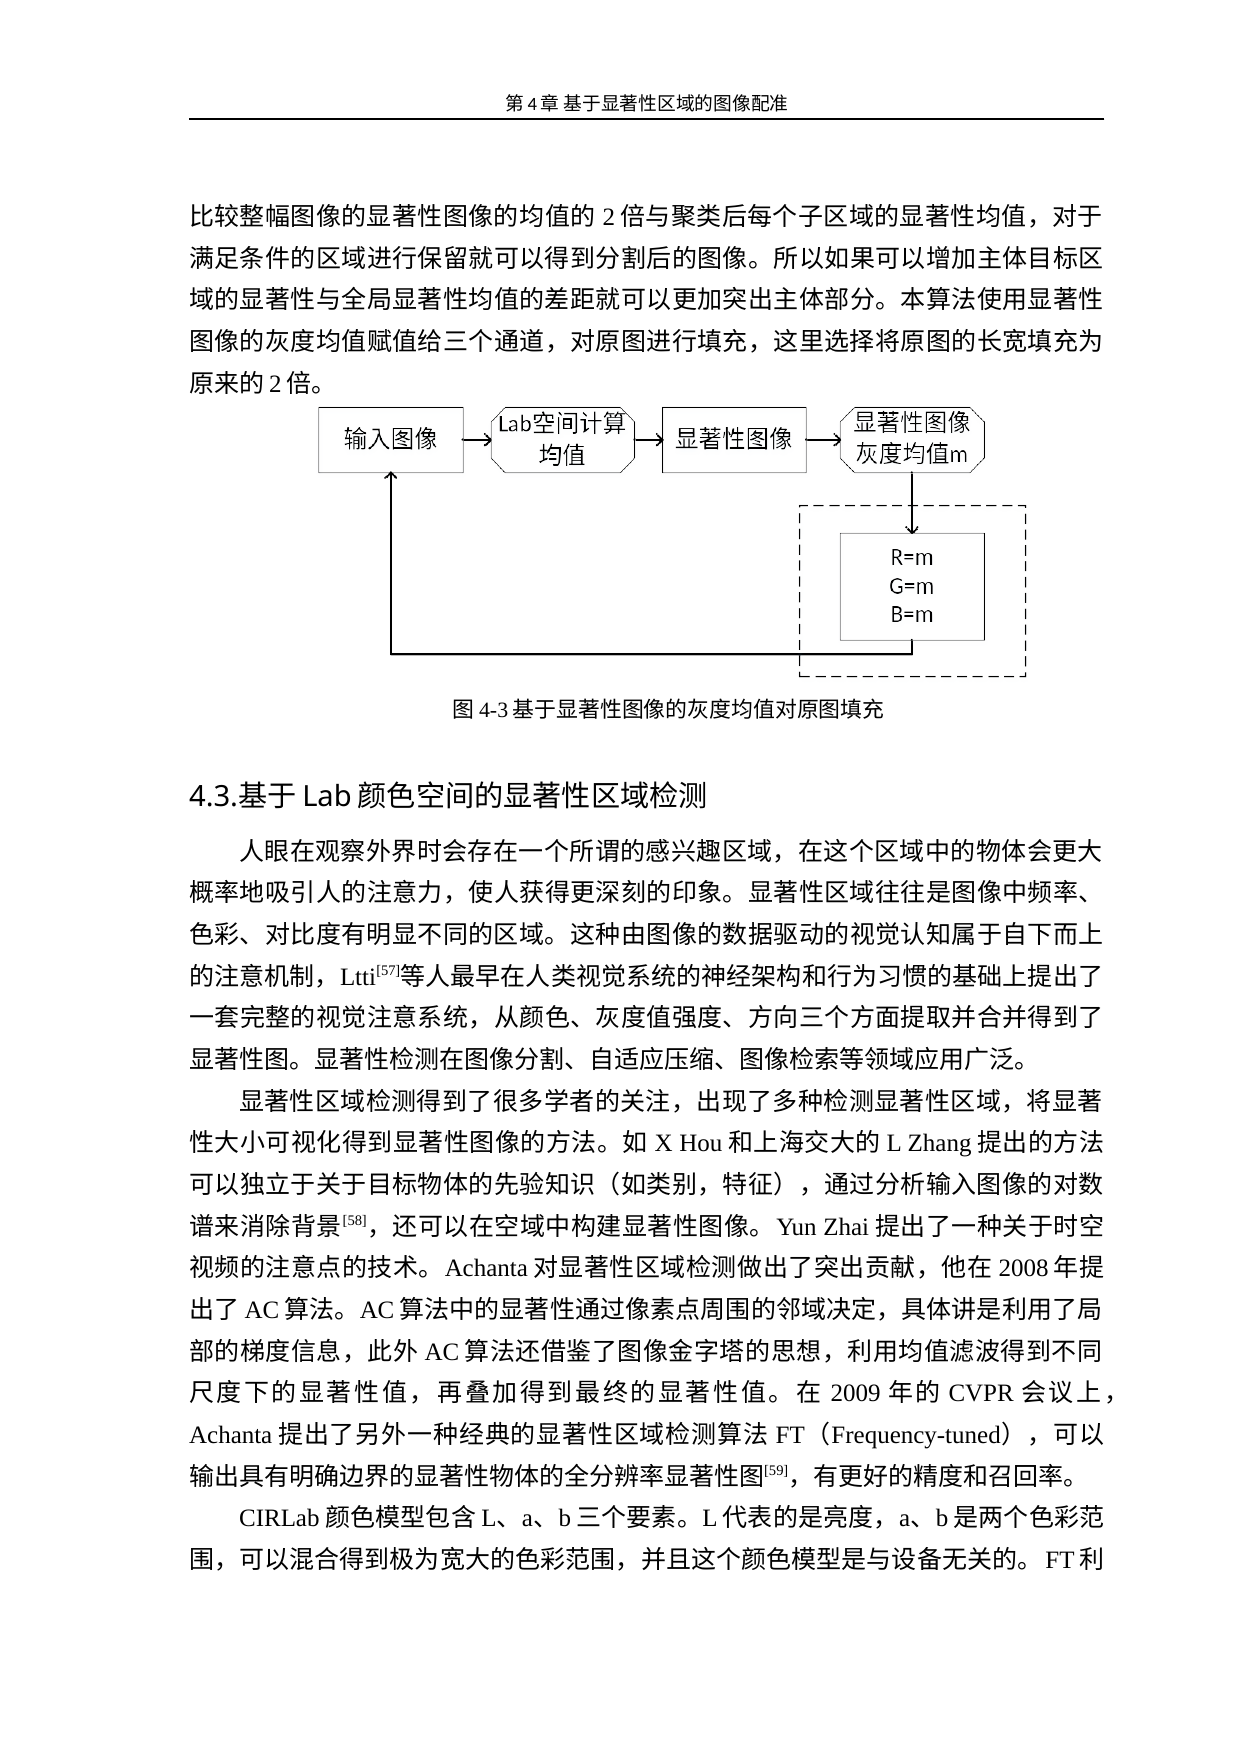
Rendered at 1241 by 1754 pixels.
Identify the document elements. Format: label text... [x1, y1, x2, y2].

subtitle 图4-3基于显著性图像的灰度均值对原图填充 [189, 698, 1104, 723]
text 显著性区域检测得到了很多学者的关注，出现了多种检测显著性区域，将显著性大小可视化得到显著性图像的方法。如X Hou和上海交大的L Zhang提出的方法可以独立于关于目标物体的先验知识（如类别，特征），通过分析输入图像的对数谱来消除背景[58]，还可以在空域中构建显著性图像。Yun Zhai提出了一种关于时空视频的注意点的技术。Achanta对显著性区域检测做出了突出贡献，他在2008年提出了AC算法。AC算法中的显著性通过像素点周围的邻域决定，具体讲是利用了局部的梯度信息，此外AC算法还借鉴了图像金字塔的思想，利用均值滤波得到不同尺度下的显著性值，再叠加得到最终的显著性值。在2009年的CVPR会议上，Achanta提出了另外一种经典的显著性区域检测算法FT（Frequency-tuned），可以输出具有明确边界的显著性物体的全分辨率显著性图[59]，有更好的精度和召回率。 [189, 1077, 1104, 1493]
text 人眼在观察外界时会存在一个所谓的感兴趣区域，在这个区域中的物体会更大概率地吸引人的注意力，使人获得更深刻的印象。显著性区域往往是图像中频率、色彩、对比度有明显不同的区域。这种由图像的数据驱动的视觉认知属于自下而上的注意机制，Ltti[57]等人最早在人类视觉系统的神经架构和行为习惯的基础上提出了一套完整的视觉注意系统，从颜色、灰度值强度、方向三个方面提取并合并得到了显著性图。显著性检测在图像分割、自适应压缩、图像检索等领域应用广泛。 [189, 827, 1104, 1077]
text CIRLab颜色模型包含L、a、b三个要素。L代表的是亮度，a、b是两个色彩范围，可以混合得到极为宽大的色彩范围，并且这个颜色模型是与设备无关的。FT利用CIRLab颜色模型，利用了颜色和亮度的特征，并且易于实现。原图中每个像素的显著性的值表现为CIRLab颜色空间上当前像素和全局平均值的距离： [189, 1493, 1104, 1577]
subtitle 4.3.基于Lab颜色空间的显著性区域检测 [189, 773, 1104, 814]
